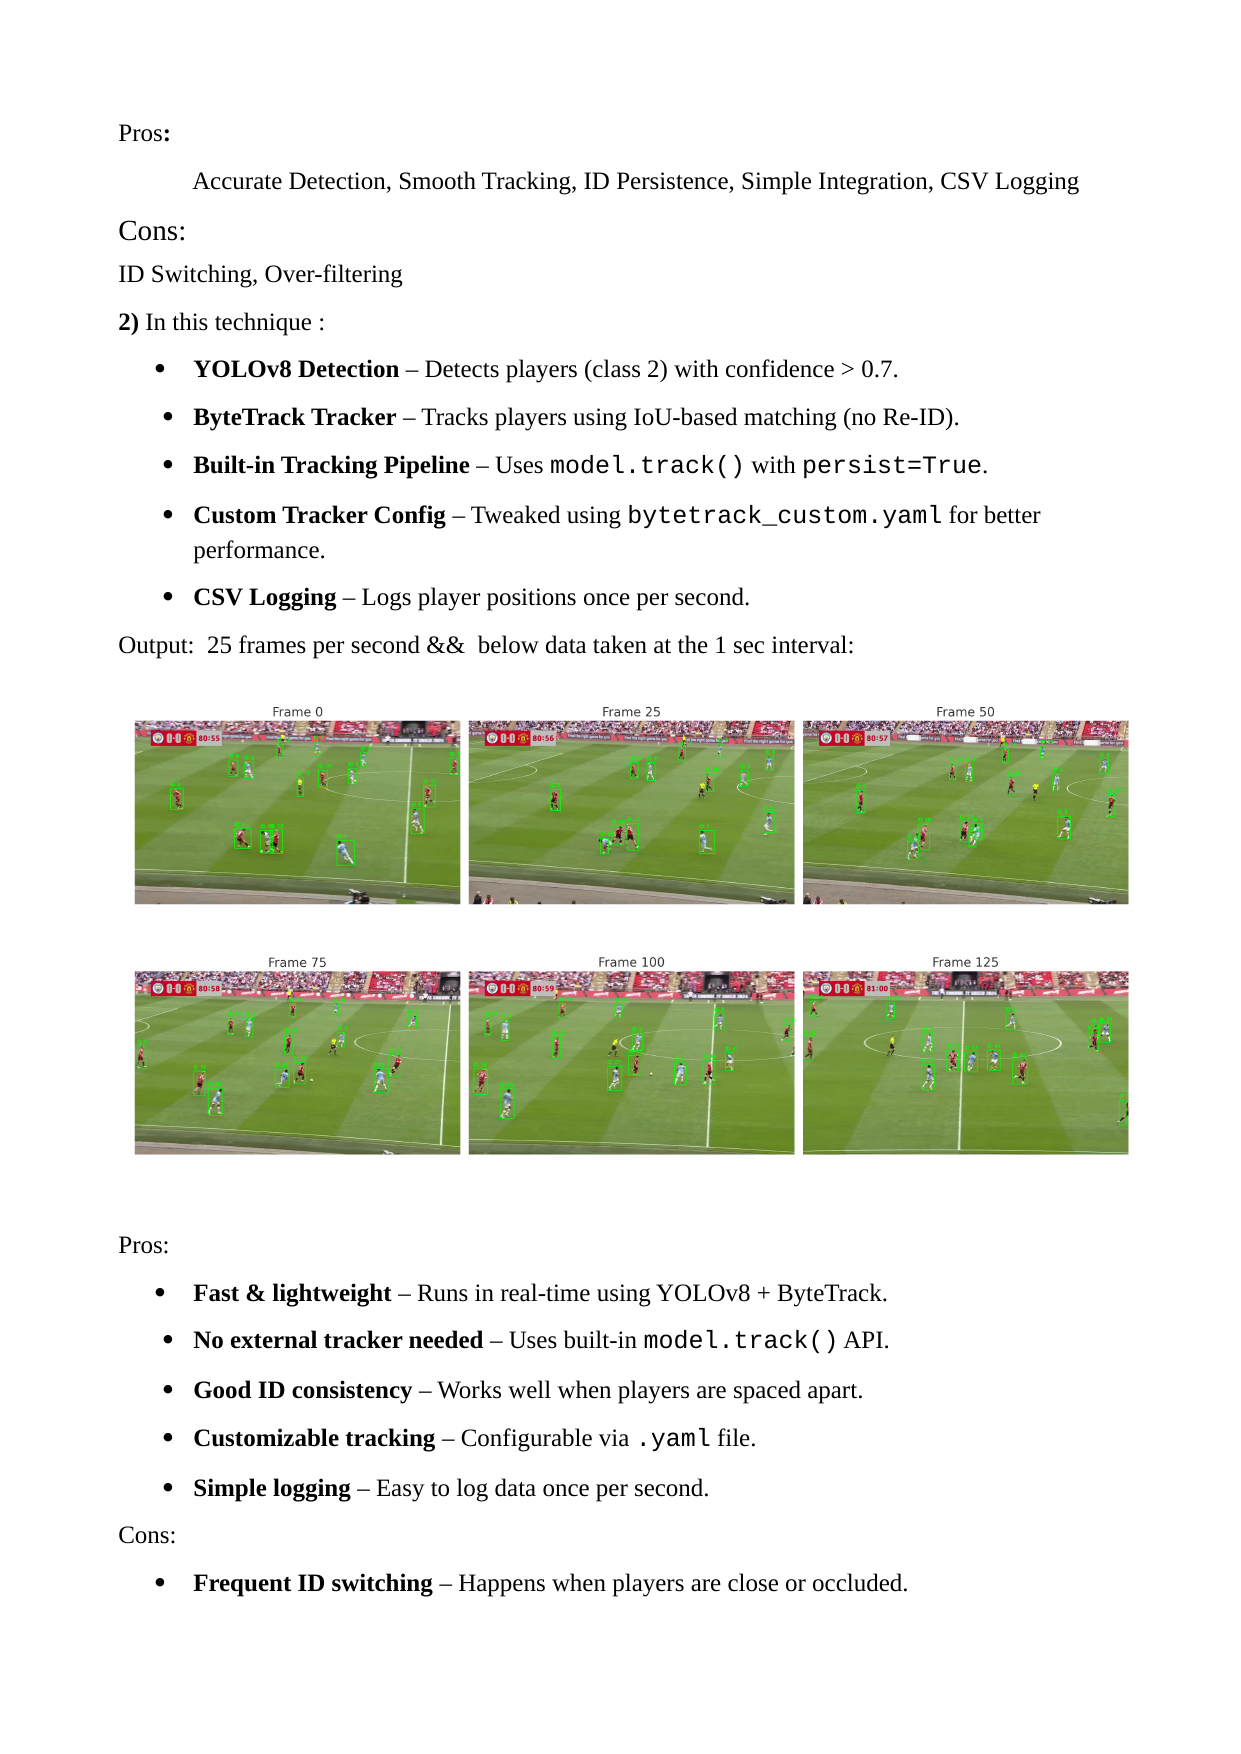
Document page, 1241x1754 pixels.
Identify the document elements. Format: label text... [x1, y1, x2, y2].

text Output: 25 frames per second && below data taken at the 1 sec interval: [118, 630, 1122, 659]
list ID Switching, Over-filtering [118, 259, 1122, 288]
list Frequent ID switching – Happens when players are close or occluded. [156, 1568, 1122, 1597]
list Built-in Tracking Pipeline – Uses model.track() with persist=True. [164, 450, 1122, 481]
picture [129, 701, 1134, 1160]
list Good ID consistency – Works well when players are spaced apart. [164, 1375, 1122, 1404]
text Pros: [118, 118, 1122, 147]
list Fast & lightweight – Runs in real-time using YOLOv8 + ByteTrack. [156, 1278, 1122, 1306]
subtitle Cons: [118, 213, 1122, 247]
list No external tracker needed – Uses built-in model.track() API. [164, 1325, 1122, 1356]
list CSV Logging – Logs player positions once per second. [164, 582, 1122, 611]
list ByteTrack Tracker – Tracks players using IoU-based matching (no Re-ID). [164, 402, 1122, 431]
list YOLOv8 Detection – Detects players (class 2) with confidence > 0.7. [156, 354, 1122, 383]
text Pros: [118, 1230, 1122, 1259]
list Custom Tracker Config – Tweaked using bytetrack_custom.yaml for better performance. [164, 500, 1122, 564]
list Simple logging – Easy to log data once per second. [164, 1473, 1122, 1502]
list Customizable tracking – Configurable via .yaml file. [164, 1423, 1122, 1454]
text Cons: [118, 1520, 1122, 1549]
text 2) In this technique : [118, 307, 1122, 336]
text Accurate Detection, Smooth Tracking, ID Persistence, Simple Integration, CSV Logging [118, 166, 1122, 194]
